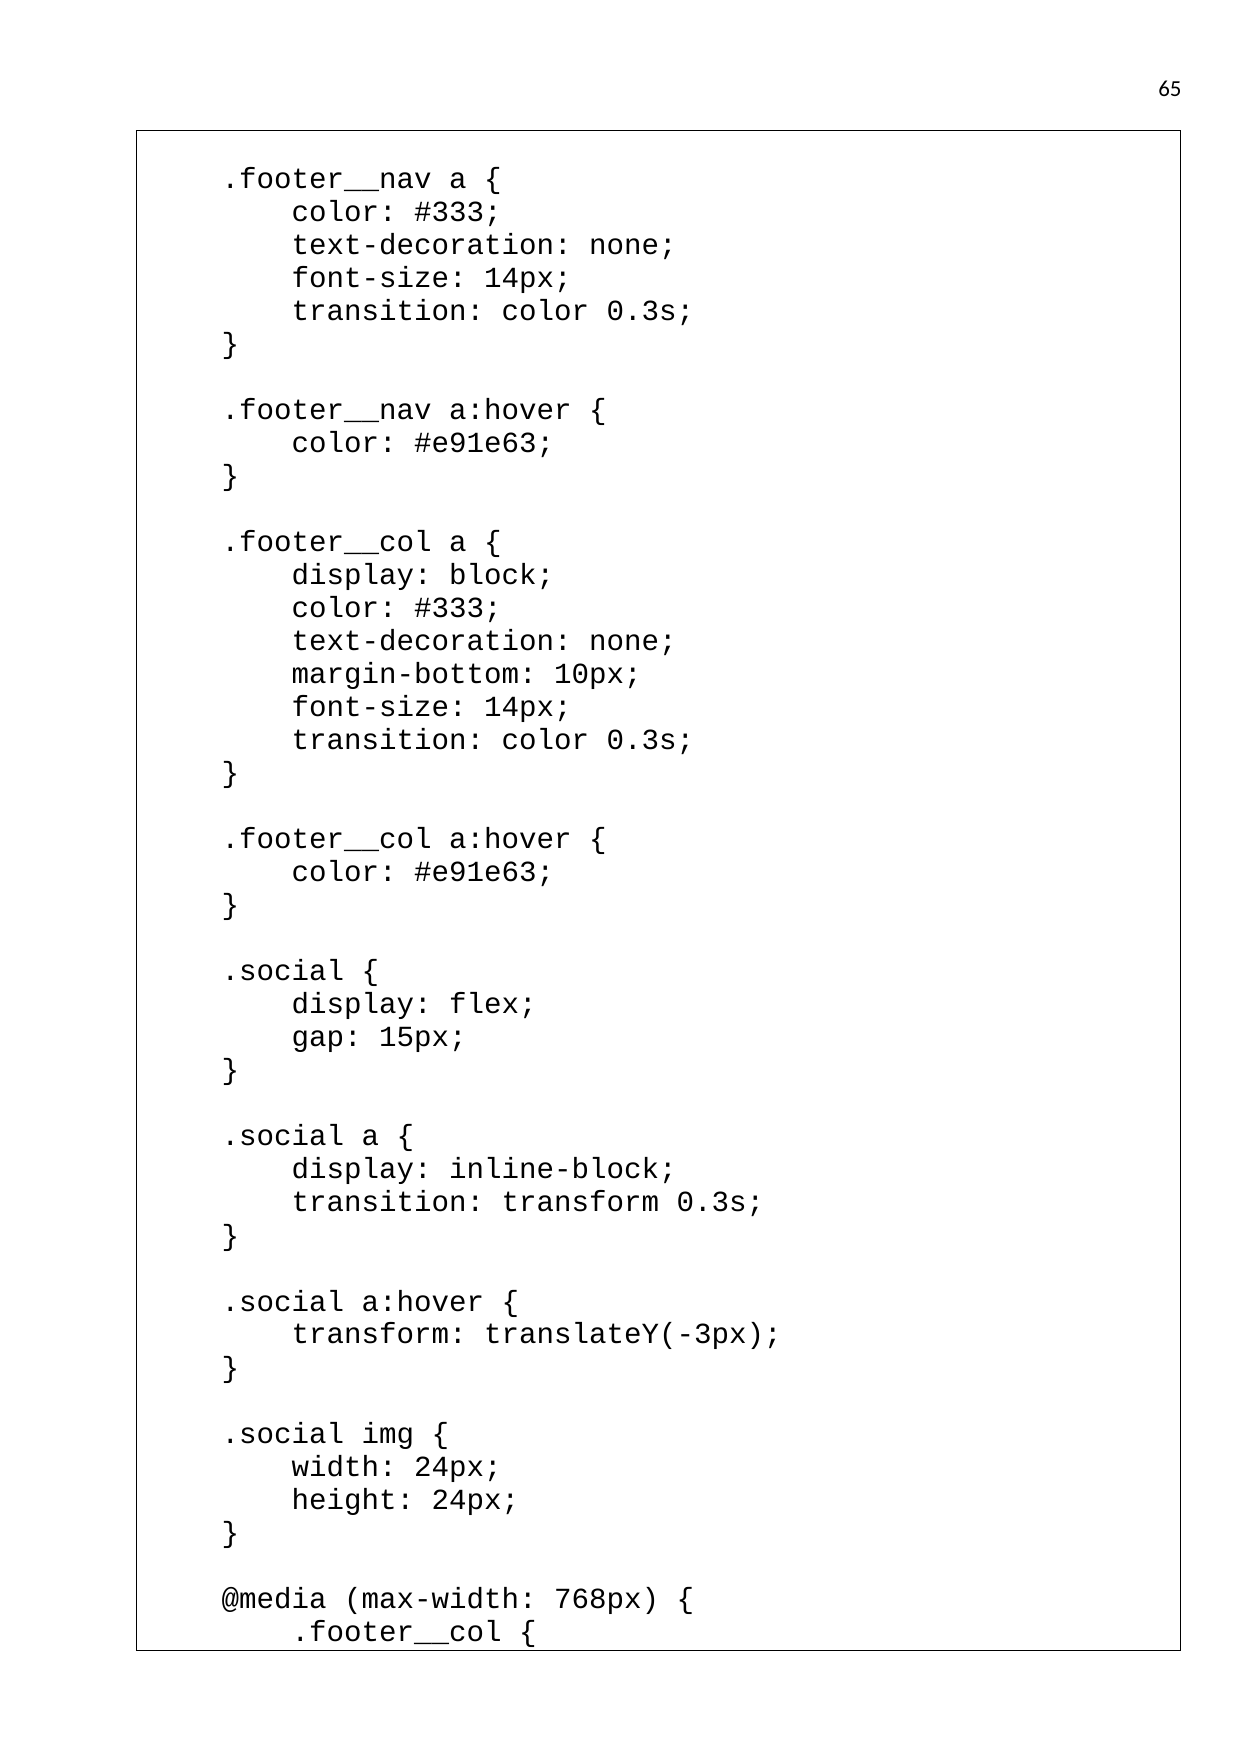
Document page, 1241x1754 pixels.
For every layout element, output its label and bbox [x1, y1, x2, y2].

table_header [137, 131, 1180, 1650]
